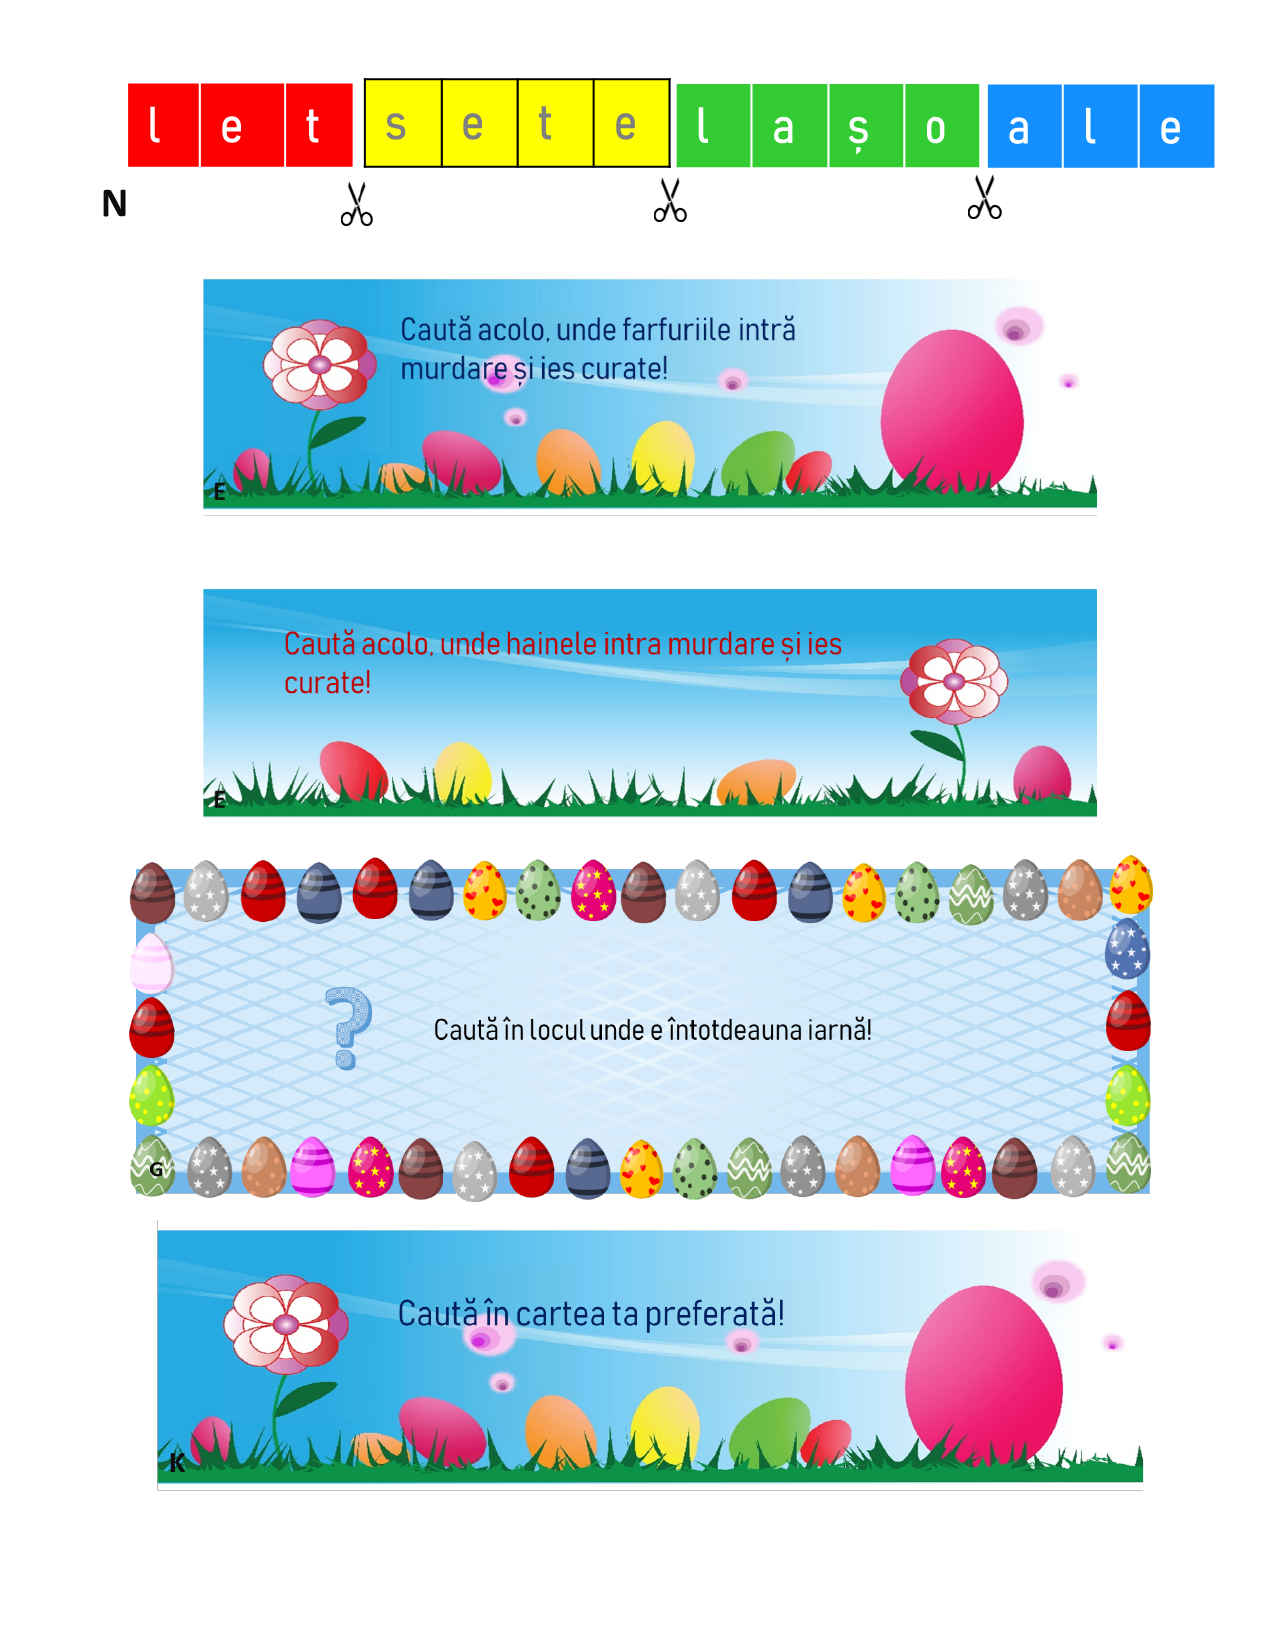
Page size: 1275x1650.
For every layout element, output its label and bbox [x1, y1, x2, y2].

picture [196, 271, 1097, 831]
picture [150, 1220, 1144, 1498]
picture [75, 75, 1219, 252]
picture [129, 855, 1165, 1202]
